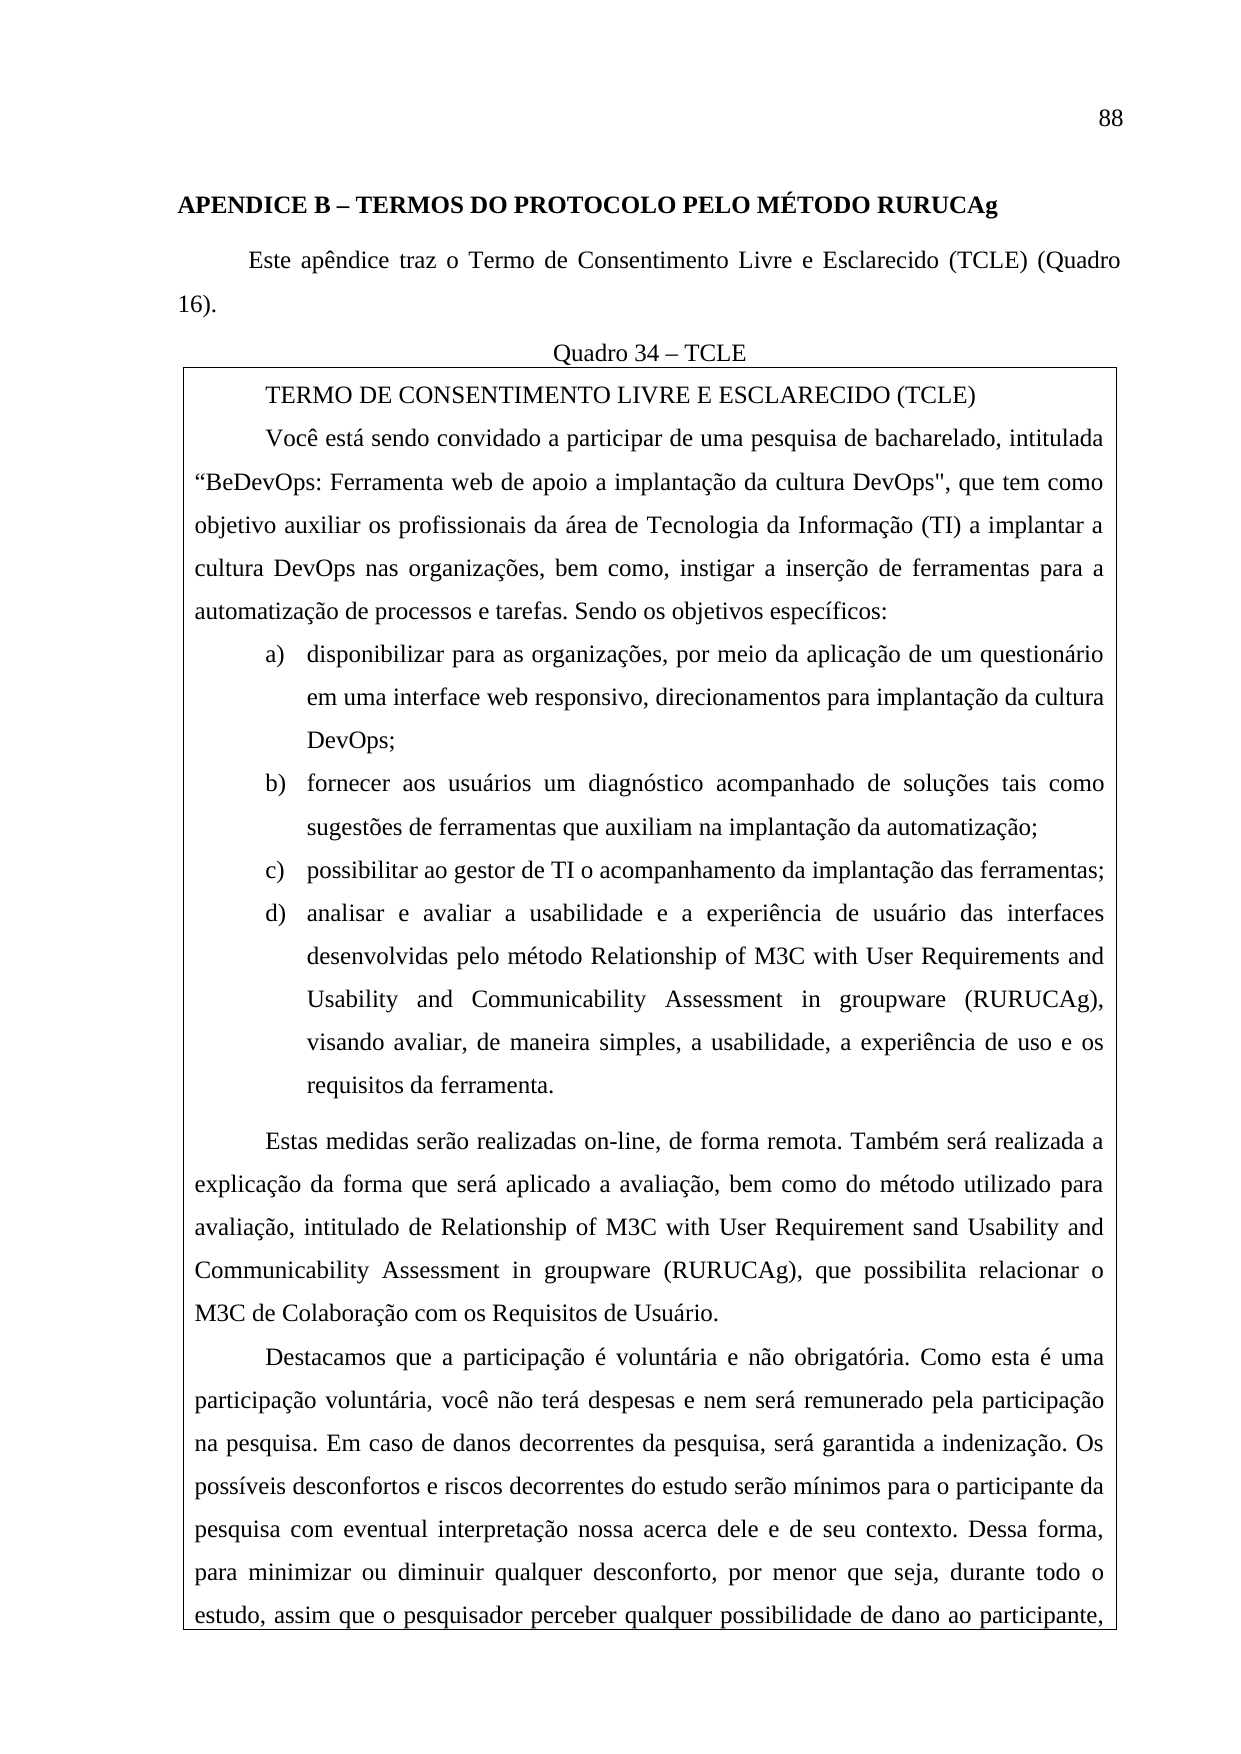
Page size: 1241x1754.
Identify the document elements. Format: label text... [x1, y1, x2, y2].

text Este apêndice traz o Termo de Consentimento Livre e Esclarecido (TCLE) (Quadro 16). [177, 246, 1122, 317]
text Quadro 34 – TCLE [177, 338, 1122, 367]
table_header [184, 368, 1116, 1629]
text APENDICE B – TERMOS DO PROTOCOLO PELO MÉTODO RURUCAg [177, 190, 1122, 219]
